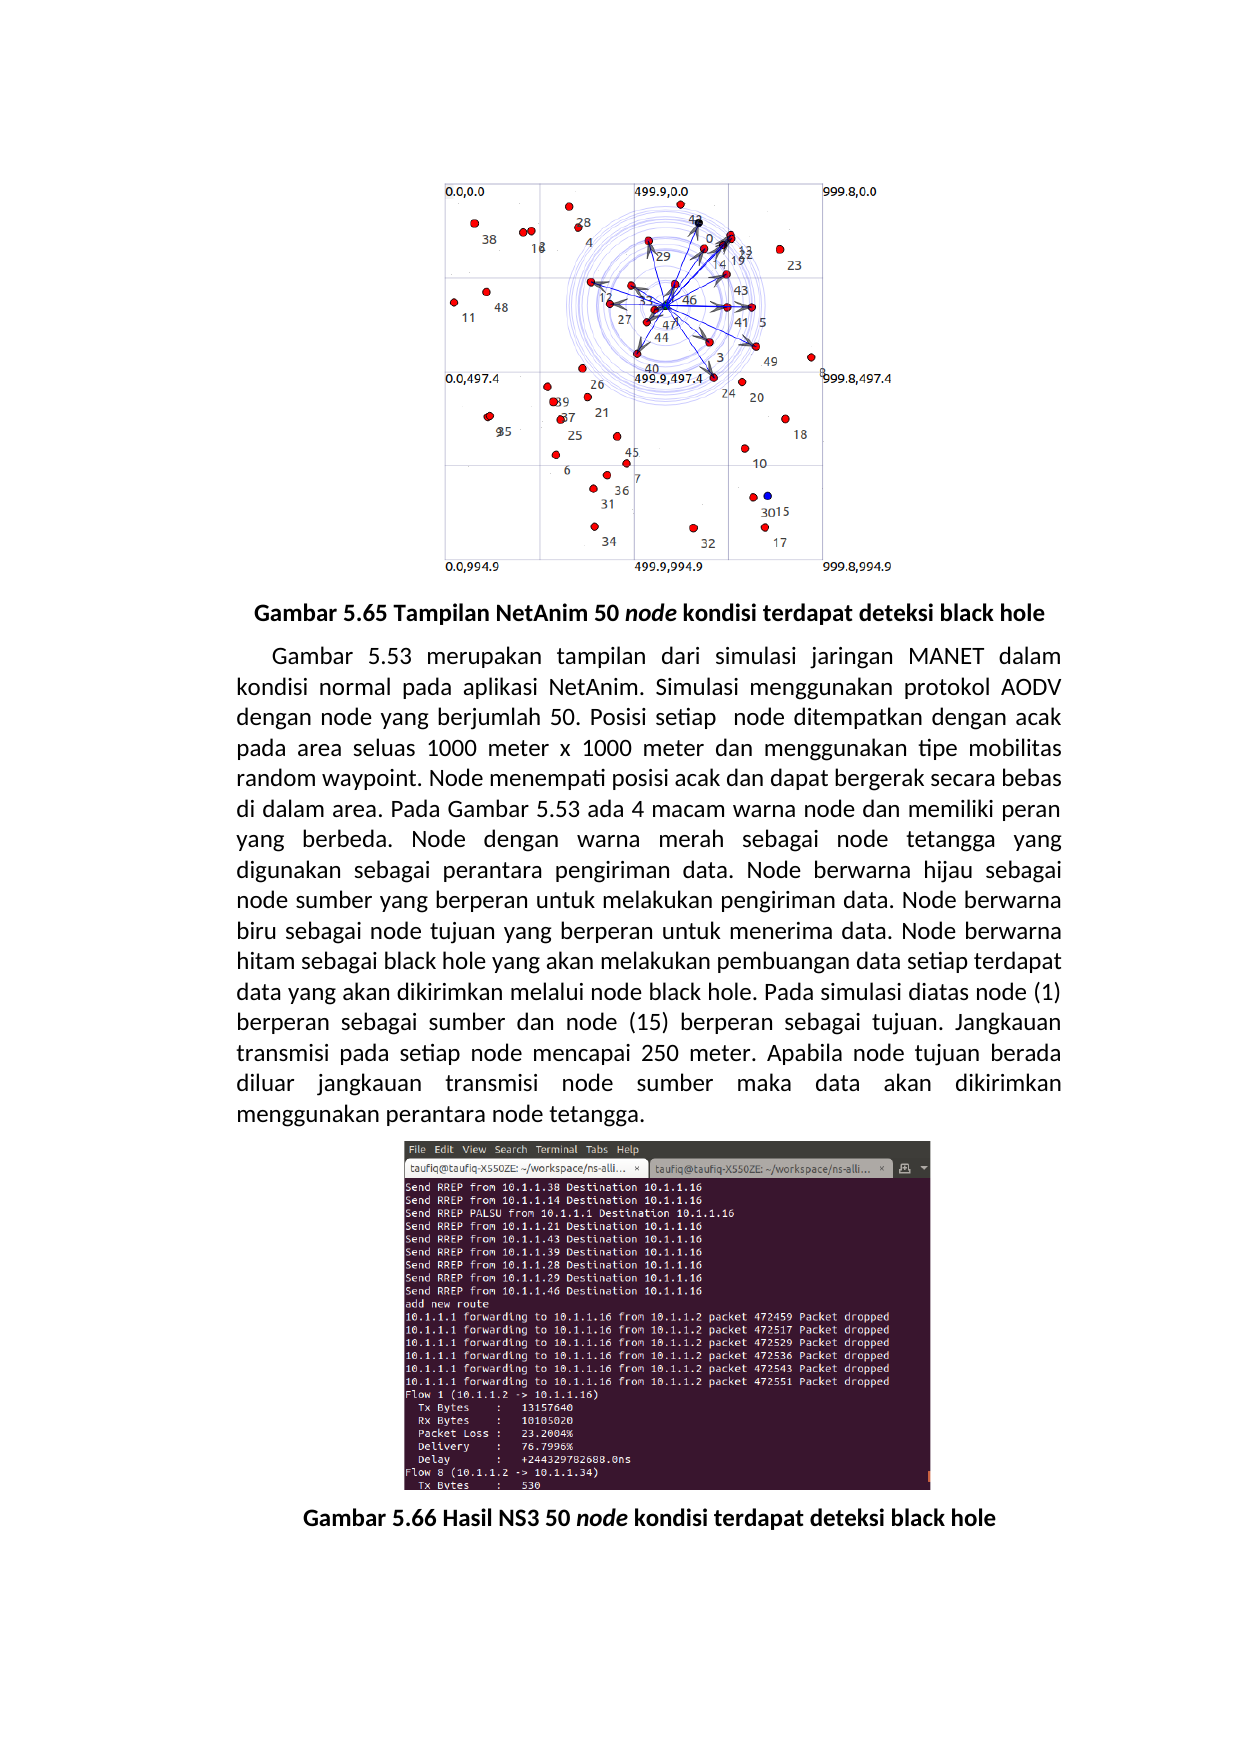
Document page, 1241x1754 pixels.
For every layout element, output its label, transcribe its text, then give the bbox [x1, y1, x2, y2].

picture [404, 1141, 931, 1490]
picture [436, 177, 898, 585]
text Gambar 5.53 merupakan tampilan dari simulasi jaringan MANET dalam kondisi normal pada aplikasi NetAnim. Simulasi menggunakan protokol AODV dengan node yang berjumlah 50. Posisi setiap node ditempatkan dengan acak pada area seluas 1000 meter x 1000 meter dan menggunakan tipe mobilitas random waypoint. Node menempati posisi acak dan dapat bergerak secara bebas di dalam area. Pada Gambar 5.53 ada 4 macam warna node dan memiliki peran yang berbeda. Node dengan warna merah sebagai node tetangga yang digunakan sebagai perantara pengiriman data. Node berwarna hijau sebagai node sumber yang berperan untuk melakukan pengiriman data. Node berwarna biru sebagai node tujuan yang berperan untuk menerima data. Node berwarna hitam sebagai black hole yang akan melakukan pembuangan data setiap terdapat data yang akan dikirimkan melalui node black hole. Pada simulasi diatas node (1) berperan sebagai sumber dan node (15) berperan sebagai tujuan. Jangkauan transmisi pada setiap node mencapai 250 meter. Apabila node tujuan berada diluar jangkauan transmisi node sumber maka data akan dikirimkan menggunakan perantara node tetangga. [236, 640, 1063, 1128]
